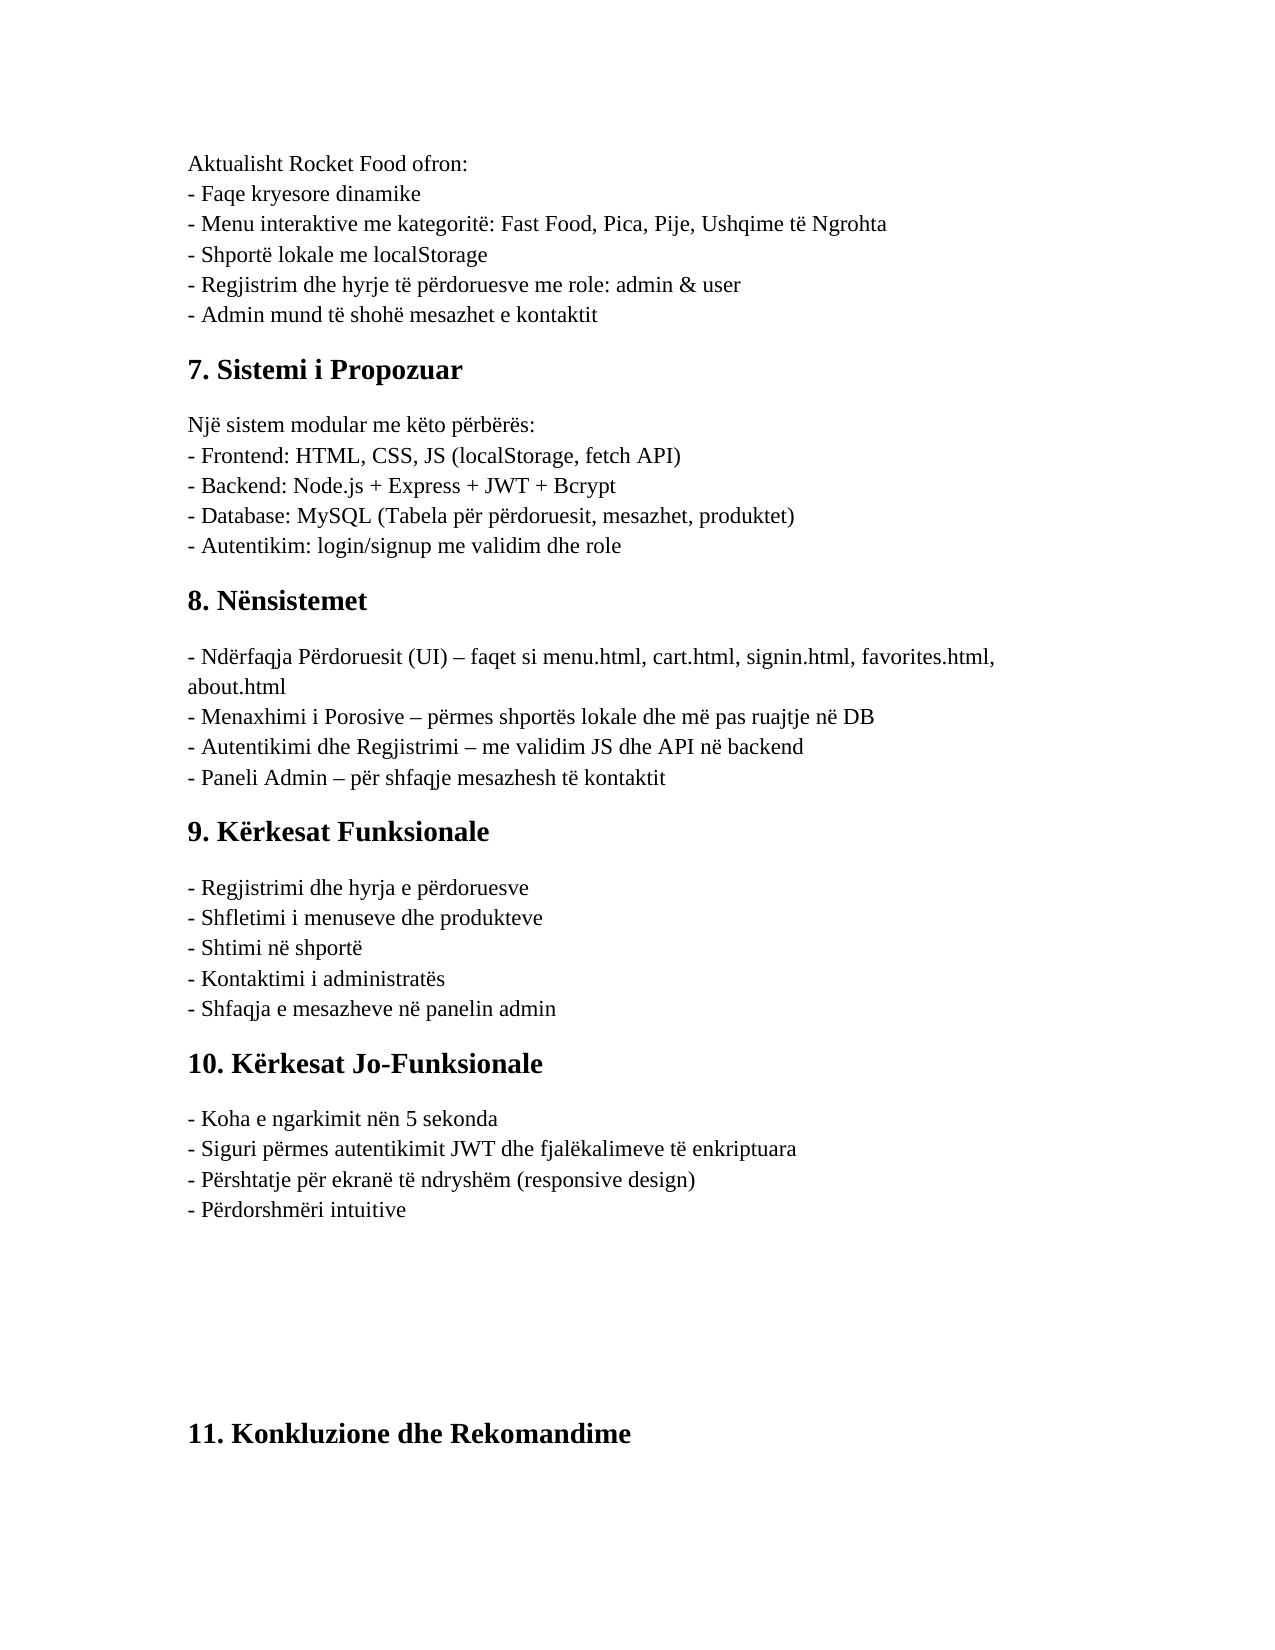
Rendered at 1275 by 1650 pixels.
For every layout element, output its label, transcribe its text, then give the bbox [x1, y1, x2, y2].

text 7. Sistemi i Propozuar [187, 352, 1087, 386]
text Një sistem modular me këto përbërës: - Frontend: HTML, CSS, JS (localStorage, fetch API) - Backend: Node.js + Express + JWT + Bcrypt - Database: MySQL (Tabela për përdoruesit, mesazhet, produktet) - Autentikim: login/signup me validim dhe role [187, 411, 1087, 559]
text 8. Nënsistemet [187, 583, 1087, 617]
text - Regjistrimi dhe hyrja e përdoruesve - Shfletimi i menuseve dhe produkteve - Shtimi në shportë - Kontaktimi i administratës - Shfaqja e mesazheve në panelin admin [187, 874, 1087, 1021]
text - Ndërfaqja Përdoruesit (UI) – faqet si menu.html, cart.html, signin.html, favorites.html, about.html - Menaxhimi i Porosive – përmes shportës lokale dhe më pas ruajtje në DB - Autentikimi dhe Regjistrimi – me validim JS dhe API në backend - Paneli Admin – për shfaqje mesazhesh të kontaktit [187, 643, 1087, 790]
text - Koha e ngarkimit nën 5 sekonda - Siguri përmes autentikimit JWT dhe fjalëkalimeve të enkriptuara - Përshtatje për ekranë të ndryshëm (responsive design) - Përdorshmëri intuitive [187, 1105, 1087, 1222]
text Aktualisht Rocket Food ofron: - Faqe kryesore dinamike - Menu interaktive me kategoritë: Fast Food, Pica, Pije, Ushqime të Ngrohta - Shportë lokale me localStorage - Regjistrim dhe hyrje të përdoruesve me role: admin & user - Admin mund të shohë mesazhet e kontaktit [187, 150, 1087, 327]
text 11. Konkluzione dhe Rekomandime [187, 1417, 1087, 1450]
text 9. Kërkesat Funksionale [187, 814, 1087, 848]
text 10. Kërkesat Jo-Funksionale [187, 1046, 1087, 1079]
